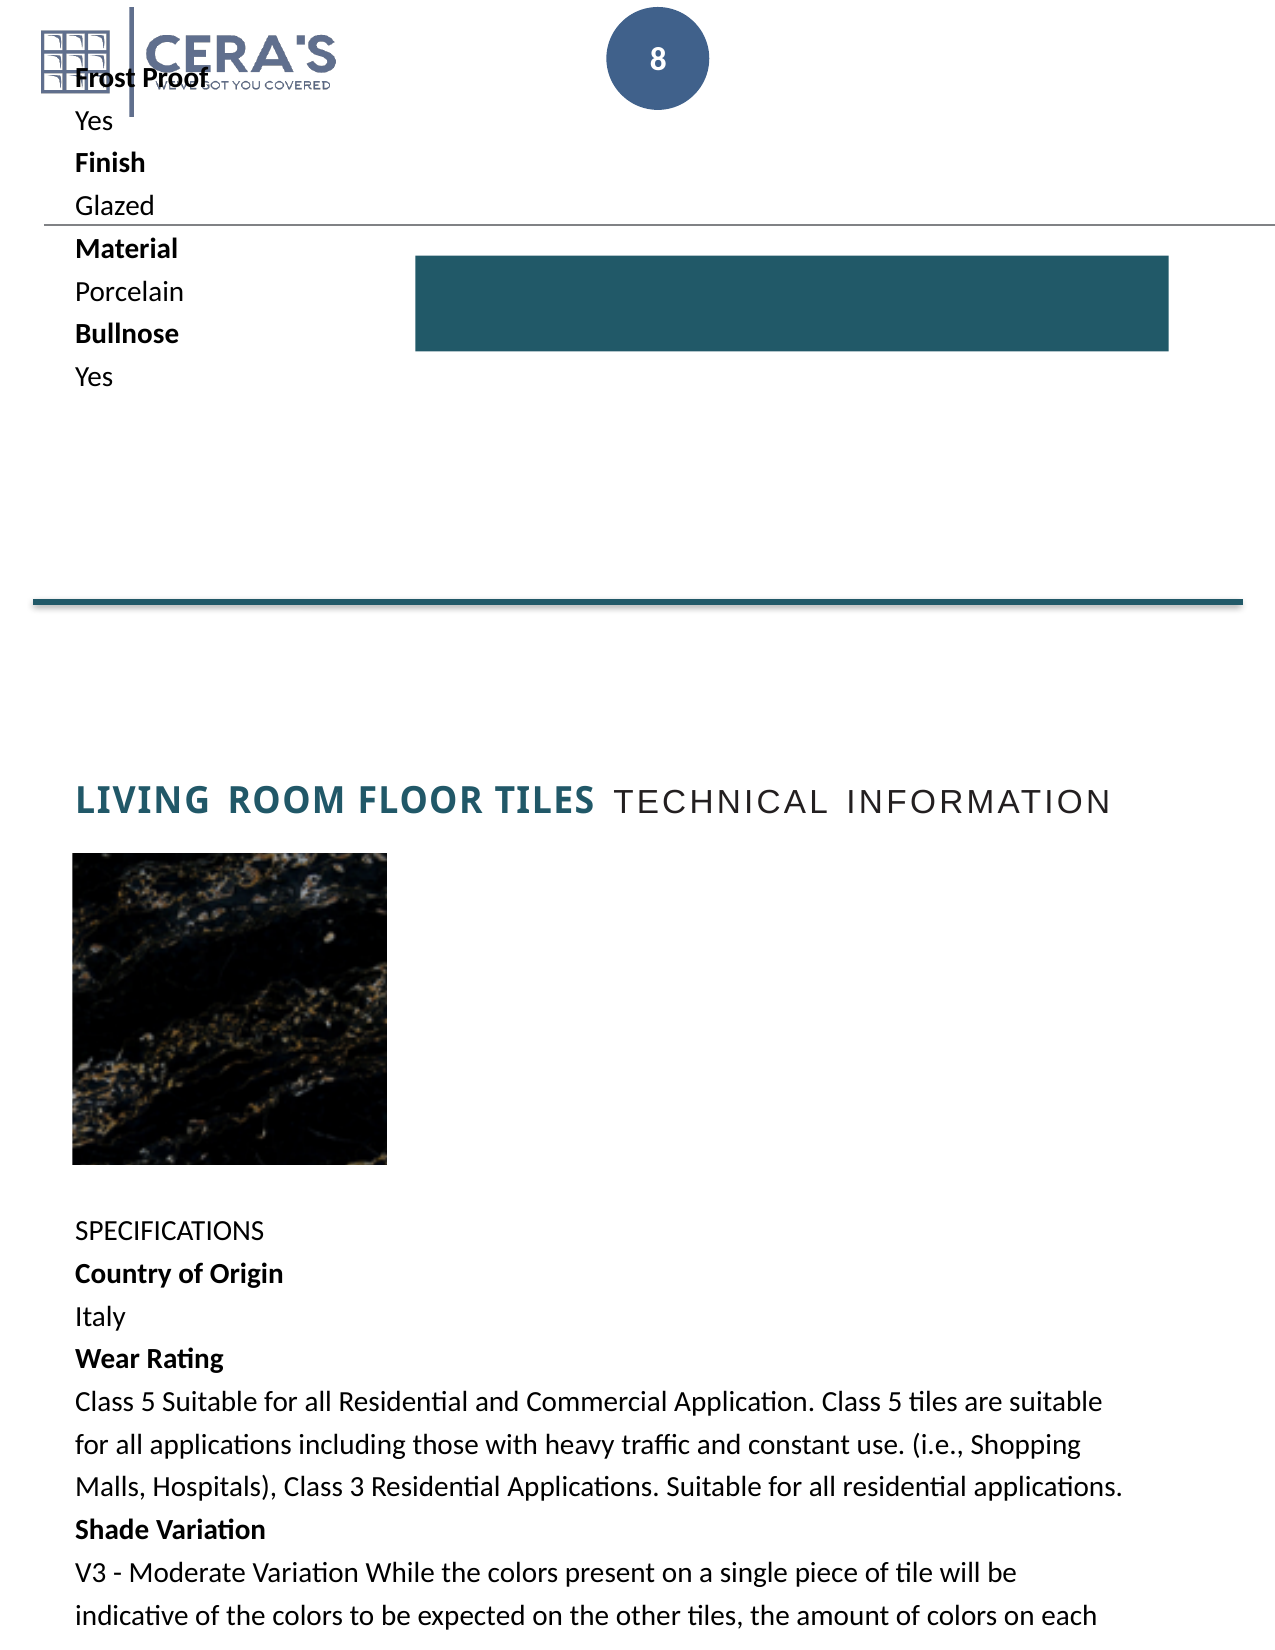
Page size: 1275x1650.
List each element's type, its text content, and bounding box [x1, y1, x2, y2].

text Wear Rating [75, 1334, 1134, 1377]
text Glazed [75, 181, 1134, 224]
text Yes [75, 352, 1134, 395]
text Frost Proof [75, 53, 1134, 96]
text Material [75, 226, 1134, 267]
text Class 5 Suitable for all Residential and Commercial Application. Class 5 tiles are suitable for all applications including those with heavy traffic and constant use. (i.e., Shopping Malls, Hospitals), Class 3 Residential Applications. Suitable for all residential applications. [75, 1377, 1134, 1505]
text Country of Origin [75, 1249, 1134, 1292]
text Bullnose [75, 309, 415, 352]
text Finish [75, 139, 1134, 181]
text Porcelain [75, 267, 415, 309]
text LIVING ROOM FLOOR TILES TECHNICAL INFORMATION [75, 779, 1200, 822]
picture [72, 853, 387, 1165]
text Shade Variation [75, 1505, 1134, 1548]
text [75, 1548, 1134, 1633]
text SPECIFICATIONS [75, 1206, 1134, 1249]
text Yes [75, 96, 1134, 139]
text Italy [75, 1292, 1134, 1334]
